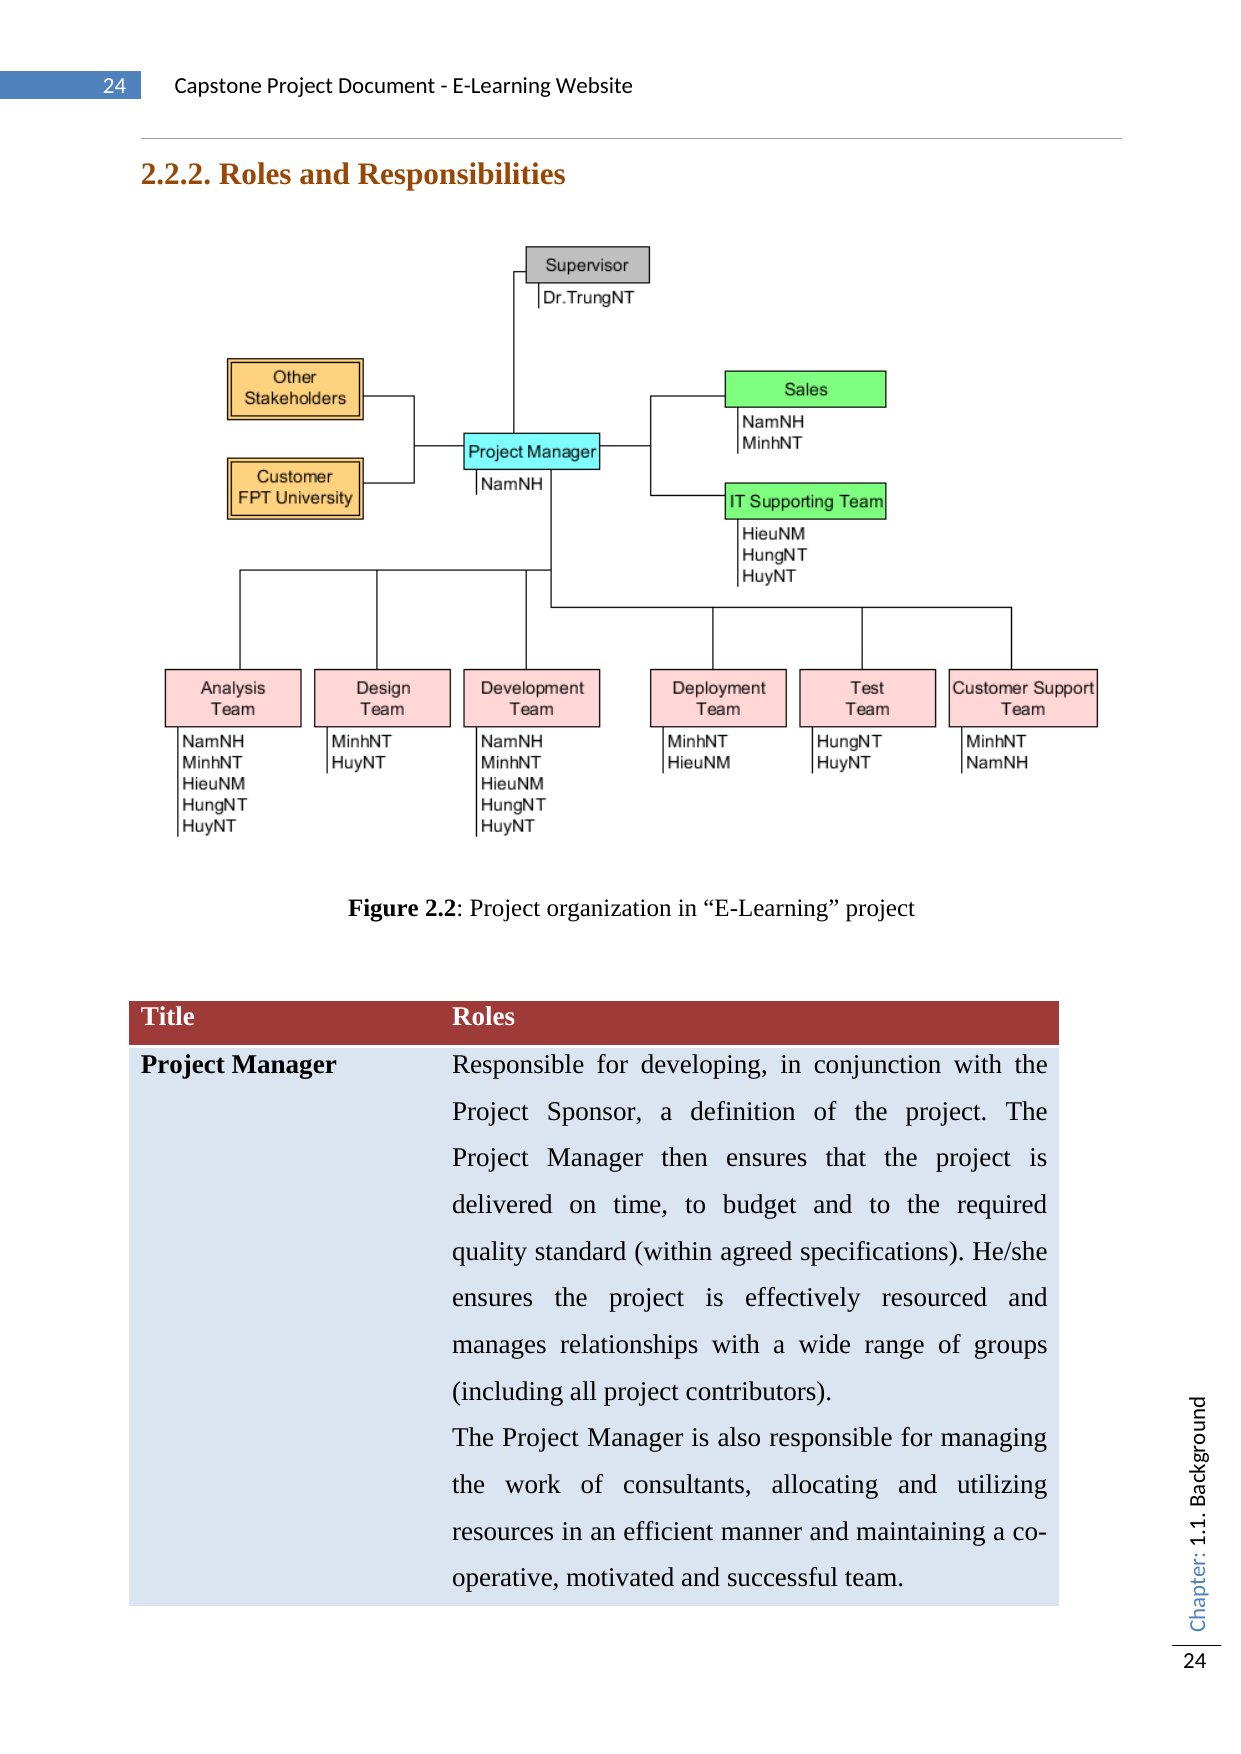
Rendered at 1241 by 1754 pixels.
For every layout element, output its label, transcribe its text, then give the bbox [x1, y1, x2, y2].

subtitle 2.2.2. Roles and Responsibilities [141, 155, 1122, 191]
table_header Roles [441, 1001, 1059, 1045]
table_cell Project Manager [129, 1048, 441, 1606]
table_header Title [129, 1001, 441, 1045]
text Figure 2.2: Project organization in “E-Learning” project [141, 893, 1122, 922]
table_cell Responsible for developing, in conjunction with the Project Sponsor, a definition of the project. The Project Manager then ensures that the project is delivered on time, to budget and to the required quality standard (within agreed specifications). He/she ensures the project is effectively resourced and manages relationships with a wide range of groups (including all project contributors). The Project Manager is also responsible for managing the work of consultants, allocating and utilizing resources in an efficient manner and maintaining a co-operative, motivated and successful team. [441, 1048, 1059, 1606]
picture [140, 209, 1123, 868]
